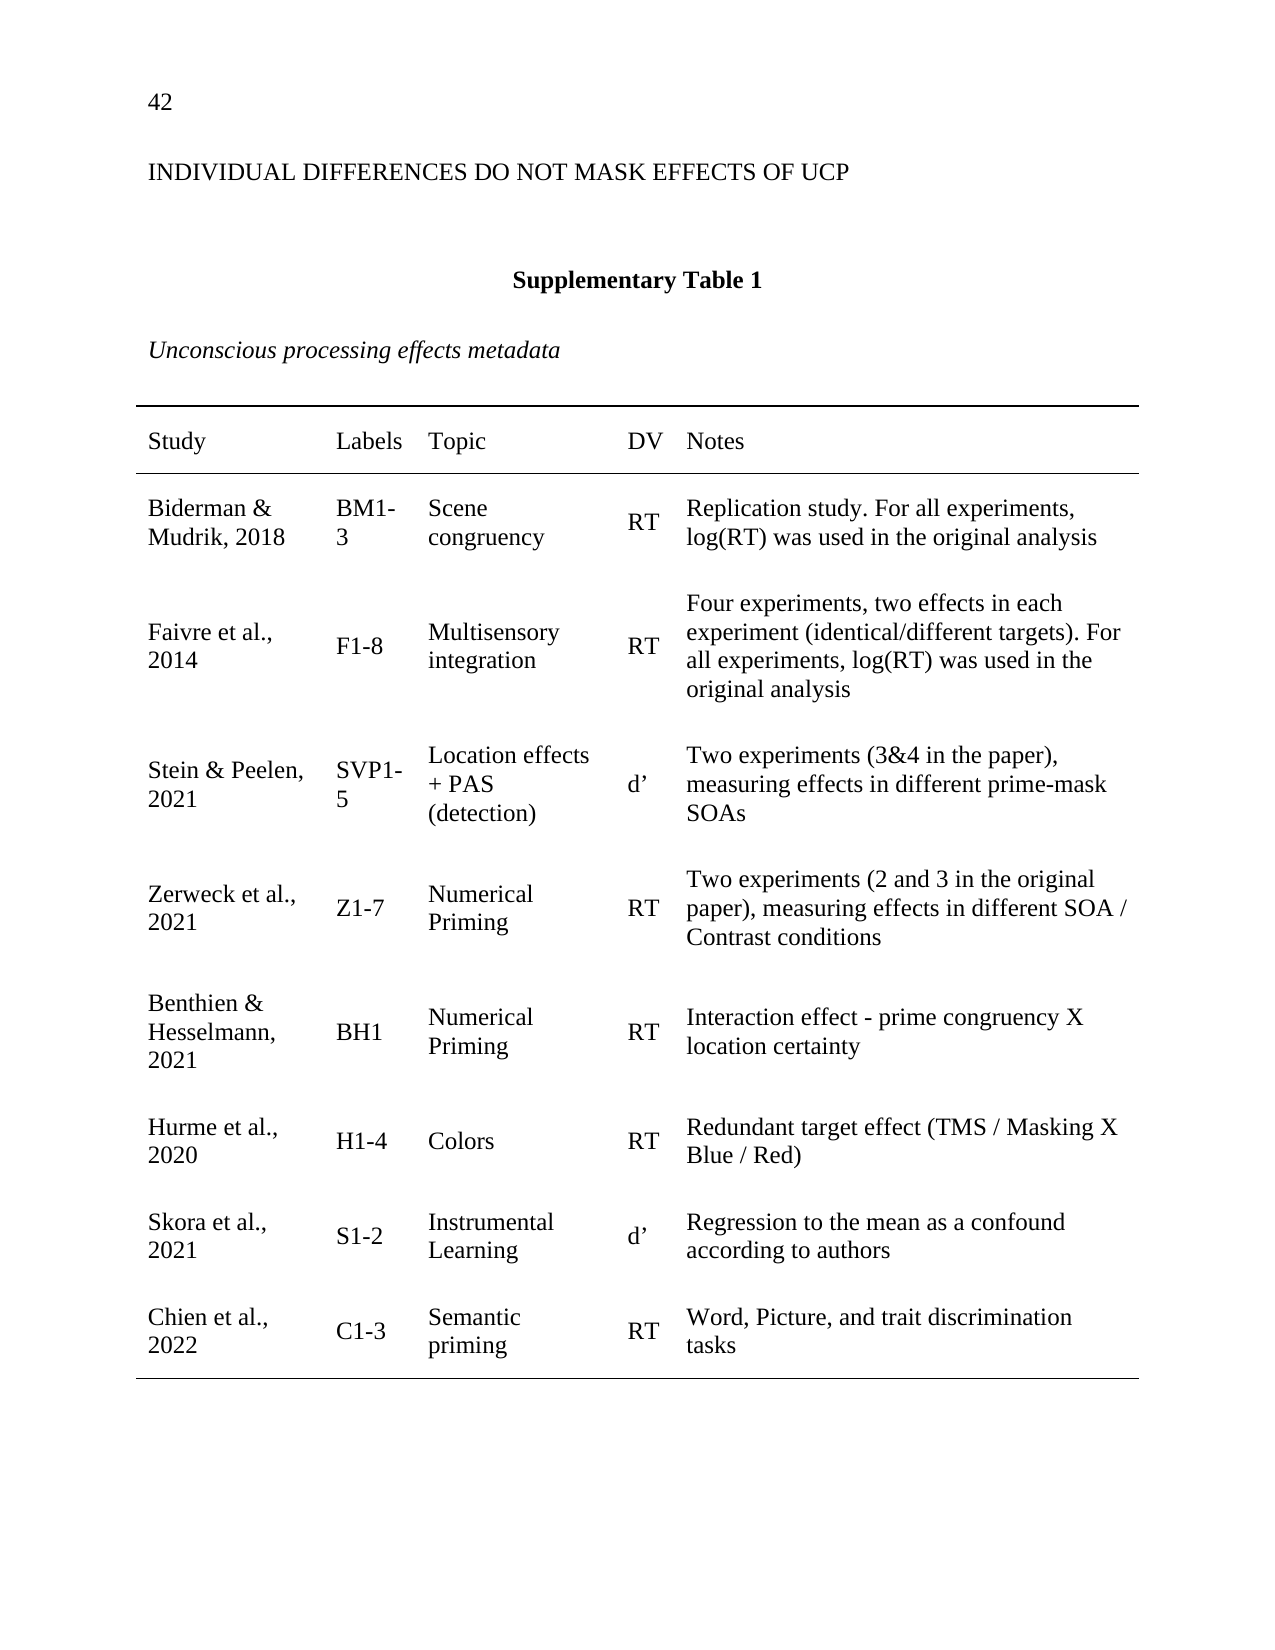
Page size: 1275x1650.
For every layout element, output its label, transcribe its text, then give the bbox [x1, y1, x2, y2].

table_cell Numerical Priming [417, 969, 616, 1093]
table_cell Benthien & Hesselmann, 2021 [136, 969, 324, 1093]
table_cell d’ [616, 722, 675, 846]
table_cell Redundant target effect (TMS / Masking X Blue / Red) [675, 1093, 1139, 1188]
table_cell RT [616, 846, 675, 969]
table_cell RT [616, 1283, 675, 1378]
table_cell Word, Picture, and trait discrimination tasks [675, 1283, 1139, 1378]
table_cell S1-2 [325, 1188, 417, 1283]
table_cell F1-8 [325, 569, 417, 722]
table_cell d’ [616, 1188, 675, 1283]
table_cell Multisensory integration [417, 569, 616, 722]
table_cell Biderman & Mudrik, 2018 [136, 474, 324, 569]
table_header Labels [325, 407, 417, 473]
table_cell Stein & Peelen, 2021 [136, 722, 324, 846]
table_header Study [136, 407, 324, 473]
table_cell C1-3 [325, 1283, 417, 1378]
table_cell Z1-7 [325, 846, 417, 969]
text Unconscious processing effects metadata [148, 335, 1127, 364]
table_header Topic [417, 407, 616, 473]
table_cell Semantic priming [417, 1283, 616, 1378]
table_cell Zerweck et al., 2021 [136, 846, 324, 969]
table_cell RT [616, 474, 675, 569]
table_cell Location effects + PAS (detection) [417, 722, 616, 846]
table_cell Skora et al., 2021 [136, 1188, 324, 1283]
table_cell Hurme et al., 2020 [136, 1093, 324, 1188]
table_cell Interaction effect - prime congruency X location certainty [675, 969, 1139, 1093]
subtitle Supplementary Table 1 [148, 265, 1127, 294]
table_cell RT [616, 969, 675, 1093]
table_cell Chien et al., 2022 [136, 1283, 324, 1378]
table_cell Replication study. For all experiments, log(RT) was used in the original analysis [675, 474, 1139, 569]
table_cell Regression to the mean as a confound according to authors [675, 1188, 1139, 1283]
table_cell RT [616, 569, 675, 722]
table_header DV [616, 407, 675, 473]
table_cell Two experiments (2 and 3 in the original paper), measuring effects in different SOA / Contrast conditions [675, 846, 1139, 969]
table_cell Numerical Priming [417, 846, 616, 969]
table_cell Colors [417, 1093, 616, 1188]
table_cell Scene congruency [417, 474, 616, 569]
table_cell Instrumental Learning [417, 1188, 616, 1283]
table_cell Two experiments (3&4 in the paper), measuring effects in different prime-mask SOAs [675, 722, 1139, 846]
table_header Notes [675, 407, 1139, 473]
table_cell SVP1-5 [325, 722, 417, 846]
table_cell Faivre et al., 2014 [136, 569, 324, 722]
table_cell RT [616, 1093, 675, 1188]
table_cell H1-4 [325, 1093, 417, 1188]
table_cell BM1-3 [325, 474, 417, 569]
table_cell BH1 [325, 969, 417, 1093]
table_cell Four experiments, two effects in each experiment (identical/different targets). For all experiments, log(RT) was used in the original analysis [675, 569, 1139, 722]
